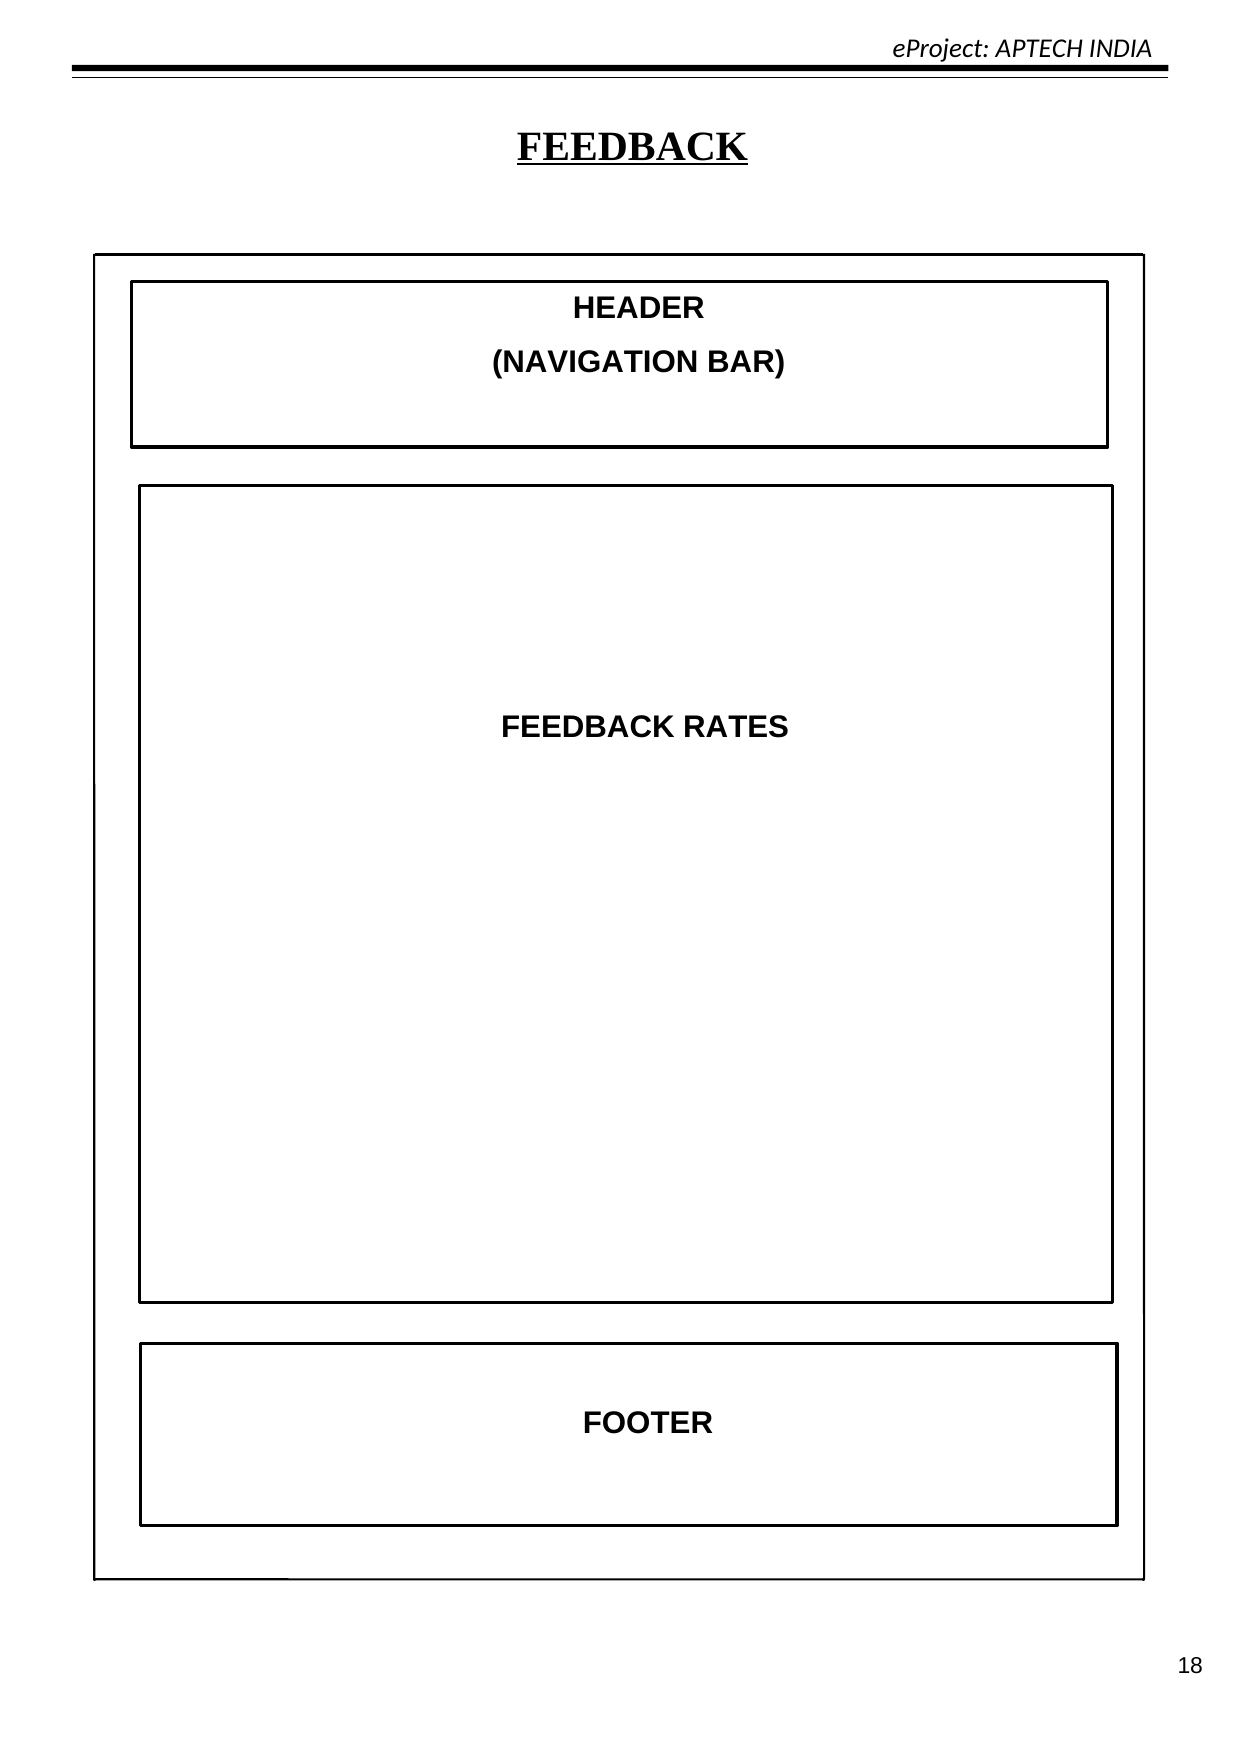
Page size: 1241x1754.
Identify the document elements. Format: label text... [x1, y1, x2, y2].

subtitle FEEDBACK [62, 122, 1203, 169]
